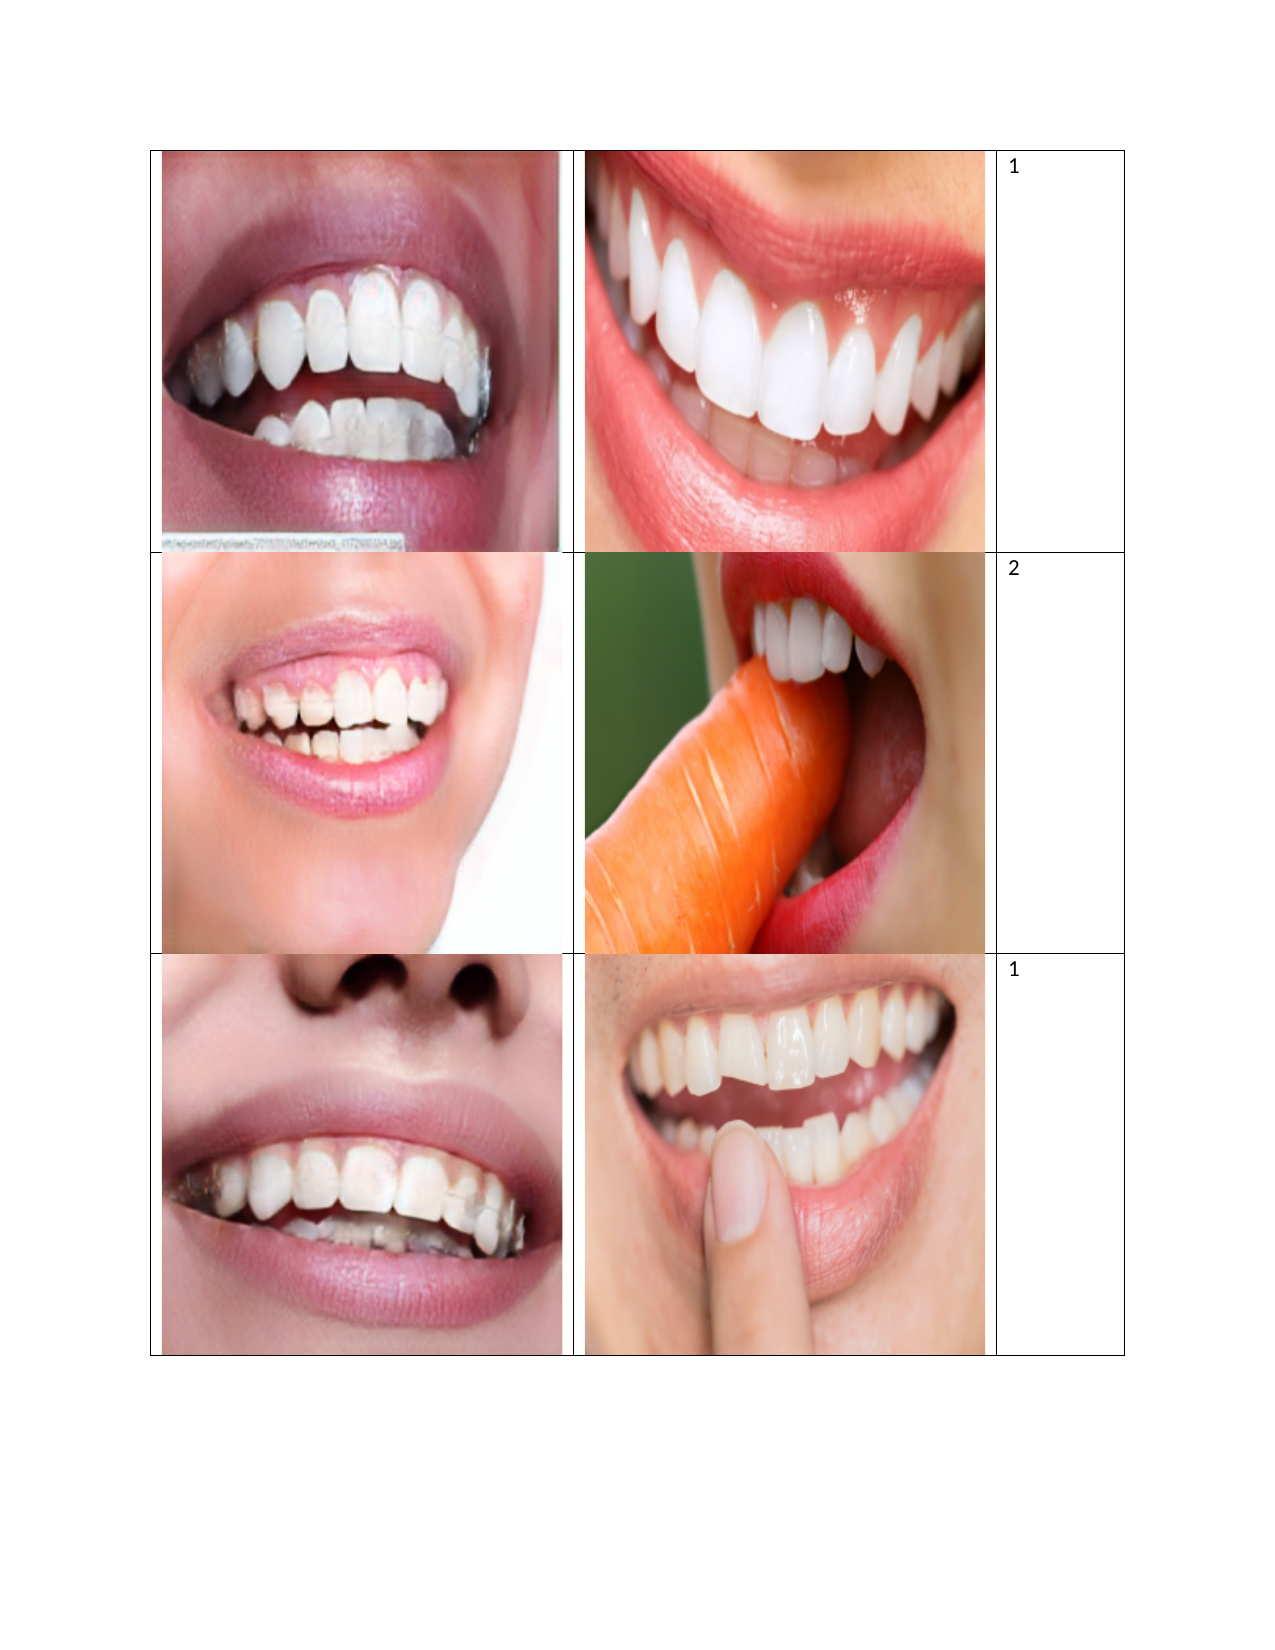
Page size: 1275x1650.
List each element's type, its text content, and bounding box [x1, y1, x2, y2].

table_cell [574, 553, 584, 953]
table_cell [986, 954, 996, 1355]
table_cell [574, 151, 584, 552]
table_cell [563, 151, 573, 552]
picture [161, 151, 563, 1355]
table_cell [986, 553, 996, 953]
table_cell 1 [997, 954, 1124, 1355]
table_cell [151, 553, 161, 953]
picture [584, 151, 986, 1355]
table_cell 2 [997, 553, 1124, 953]
table_cell [151, 954, 161, 1355]
table_cell 1 [997, 151, 1124, 552]
table_cell [563, 954, 573, 1355]
table_cell [563, 553, 573, 953]
table_cell [986, 151, 996, 552]
table_cell [151, 151, 161, 552]
table_cell [574, 954, 584, 1355]
